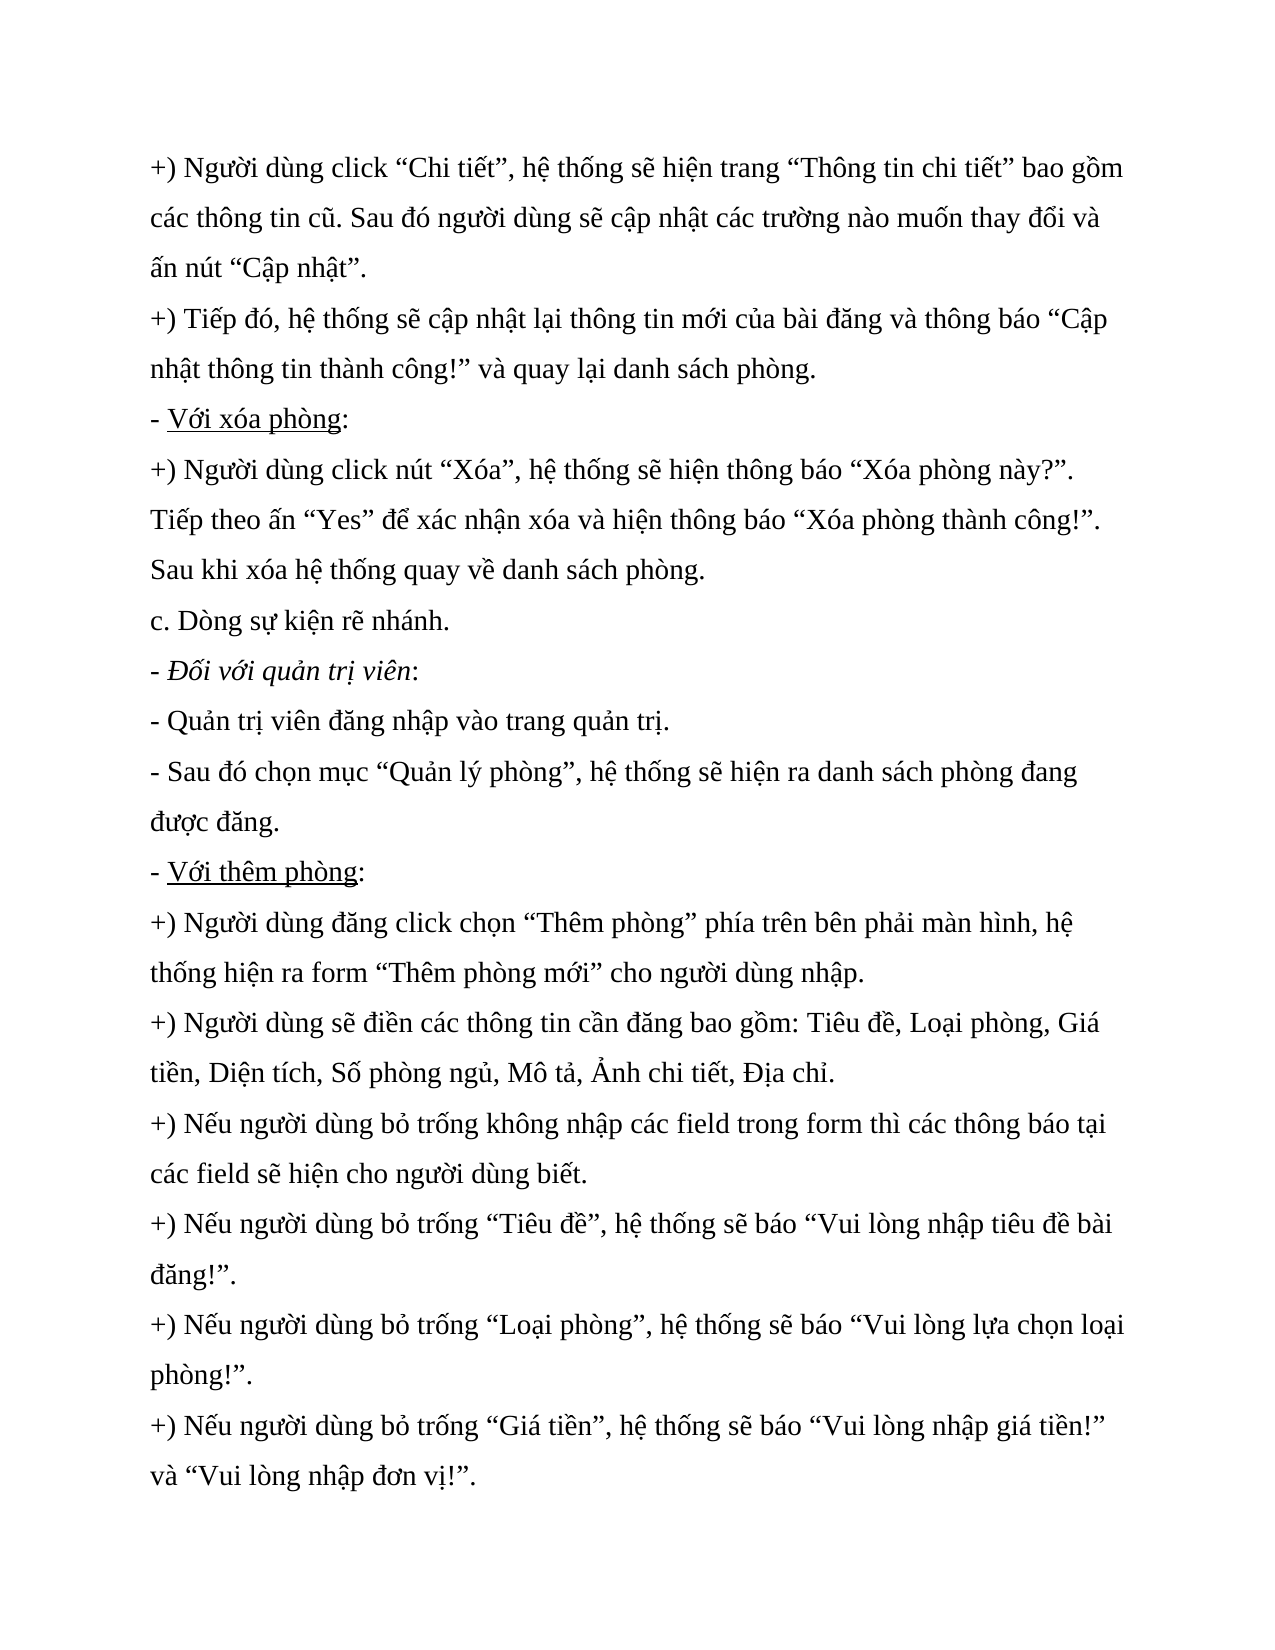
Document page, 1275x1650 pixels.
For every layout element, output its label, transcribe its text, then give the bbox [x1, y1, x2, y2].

text +) Nếu người dùng bỏ trống “Loại phòng”, hệ thống sẽ báo “Vui lòng lựa chọn loại phòng!”. [150, 1307, 1125, 1391]
text - Quản trị viên đăng nhập vào trang quản trị. [150, 703, 1125, 737]
text - Với xóa phòng: [150, 402, 1125, 435]
text +) Người dùng click “Chi tiết”, hệ thống sẽ hiện trang “Thông tin chi tiết” bao gồm các thông tin cũ. Sau đó người dùng sẽ cập nhật các trường nào muốn thay đổi và ấn nút “Cập nhật”. [150, 150, 1125, 284]
text +) Tiếp đó, hệ thống sẽ cập nhật lại thông tin mới của bài đăng và thông báo “Cập nhật thông tin thành công!” và quay lại danh sách phòng. [150, 301, 1125, 385]
text +) Nếu người dùng bỏ trống “Tiêu đề”, hệ thống sẽ báo “Vui lòng nhập tiêu đề bài đăng!”. [150, 1207, 1125, 1290]
text c. Dòng sự kiện rẽ nhánh. [150, 603, 1125, 636]
text - Với thêm phòng: [150, 854, 1125, 888]
text +) Nếu người dùng bỏ trống “Giá tiền”, hệ thống sẽ báo “Vui lòng nhập giá tiền!” và “Vui lòng nhập đơn vị!”. [150, 1408, 1125, 1492]
text +) Người dùng đăng click chọn “Thêm phòng” phía trên bên phải màn hình, hệ thống hiện ra form “Thêm phòng mới” cho người dùng nhập. [150, 905, 1125, 988]
text +) Nếu người dùng bỏ trống không nhập các field trong form thì các thông báo tại các field sẽ hiện cho người dùng biết. [150, 1106, 1125, 1190]
text +) Người dùng click nút “Xóa”, hệ thống sẽ hiện thông báo “Xóa phòng này?”. Tiếp theo ấn “Yes” để xác nhận xóa và hiện thông báo “Xóa phòng thành công!”. Sau khi xóa hệ thống quay về danh sách phòng. [150, 452, 1125, 586]
text - Đối với quản trị viên: [150, 653, 1125, 687]
text - Sau đó chọn mục “Quản lý phòng”, hệ thống sẽ hiện ra danh sách phòng đang được đăng. [150, 754, 1125, 838]
text +) Người dùng sẽ điền các thông tin cần đăng bao gồm: Tiêu đề, Loại phòng, Giá tiền, Diện tích, Số phòng ngủ, Mô tả, Ảnh chi tiết, Địa chỉ. [150, 1005, 1125, 1089]
